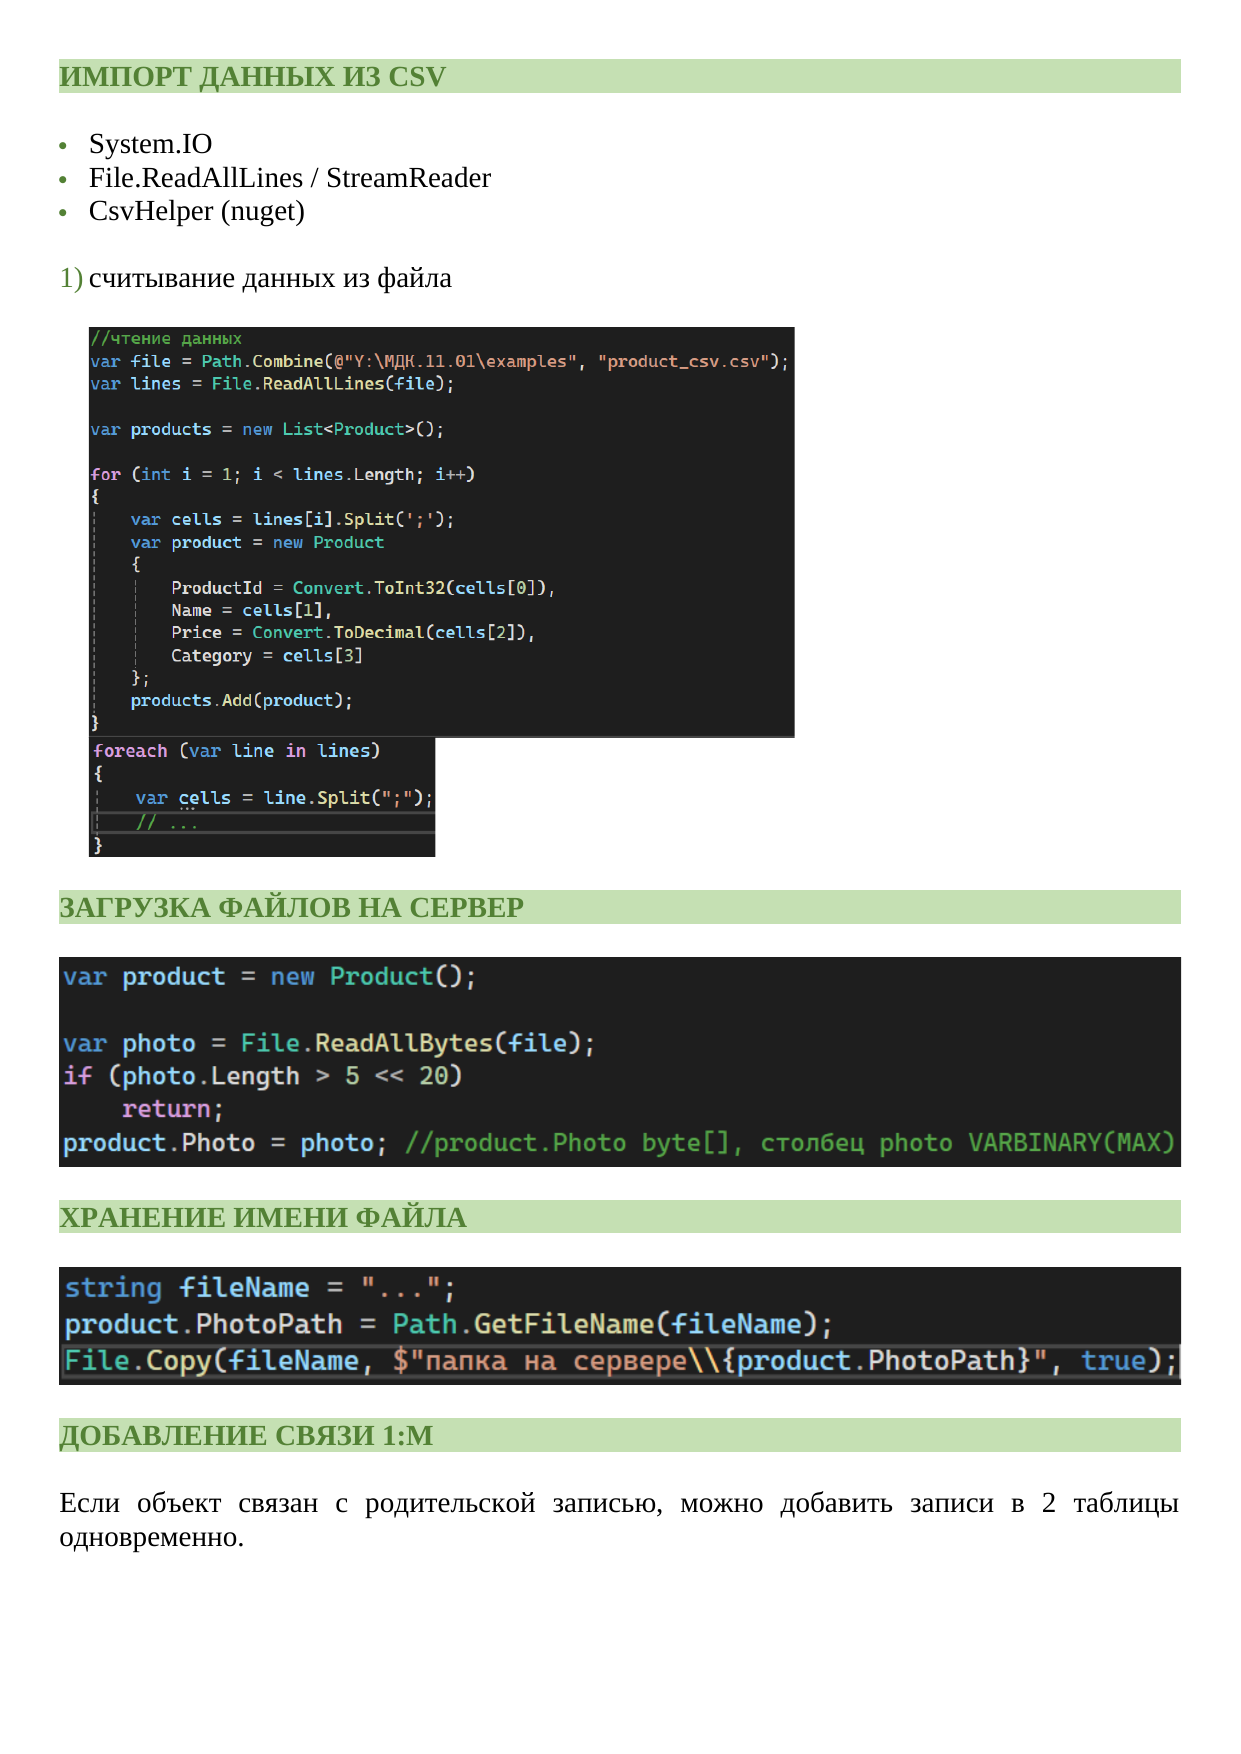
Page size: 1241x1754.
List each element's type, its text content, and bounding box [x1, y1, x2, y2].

list File.ReadAllLines / StreamReader [59, 160, 1181, 193]
subtitle ИМПОРТ ДАННЫХ ИЗ csv [59, 59, 1181, 93]
text Если объект связан с родительской записью, можно добавить записи в 2 таблицы одновременно. [59, 1485, 1181, 1552]
subtitle Хранение имени файла [59, 1200, 1181, 1233]
subtitle ДОБАВЛЕНИЕ СВЯЗИ 1:М [59, 1418, 1181, 1452]
list CsvHelper (nuget) [59, 193, 1181, 227]
picture [59, 957, 1182, 1167]
subtitle ЗАГРУЗКА ФАЙЛОВ НА СЕРВЕР [59, 890, 1181, 924]
picture [59, 1267, 1182, 1385]
list System.IO [59, 126, 1181, 160]
picture [88, 327, 795, 857]
list считывание данных из файла [59, 260, 1181, 294]
